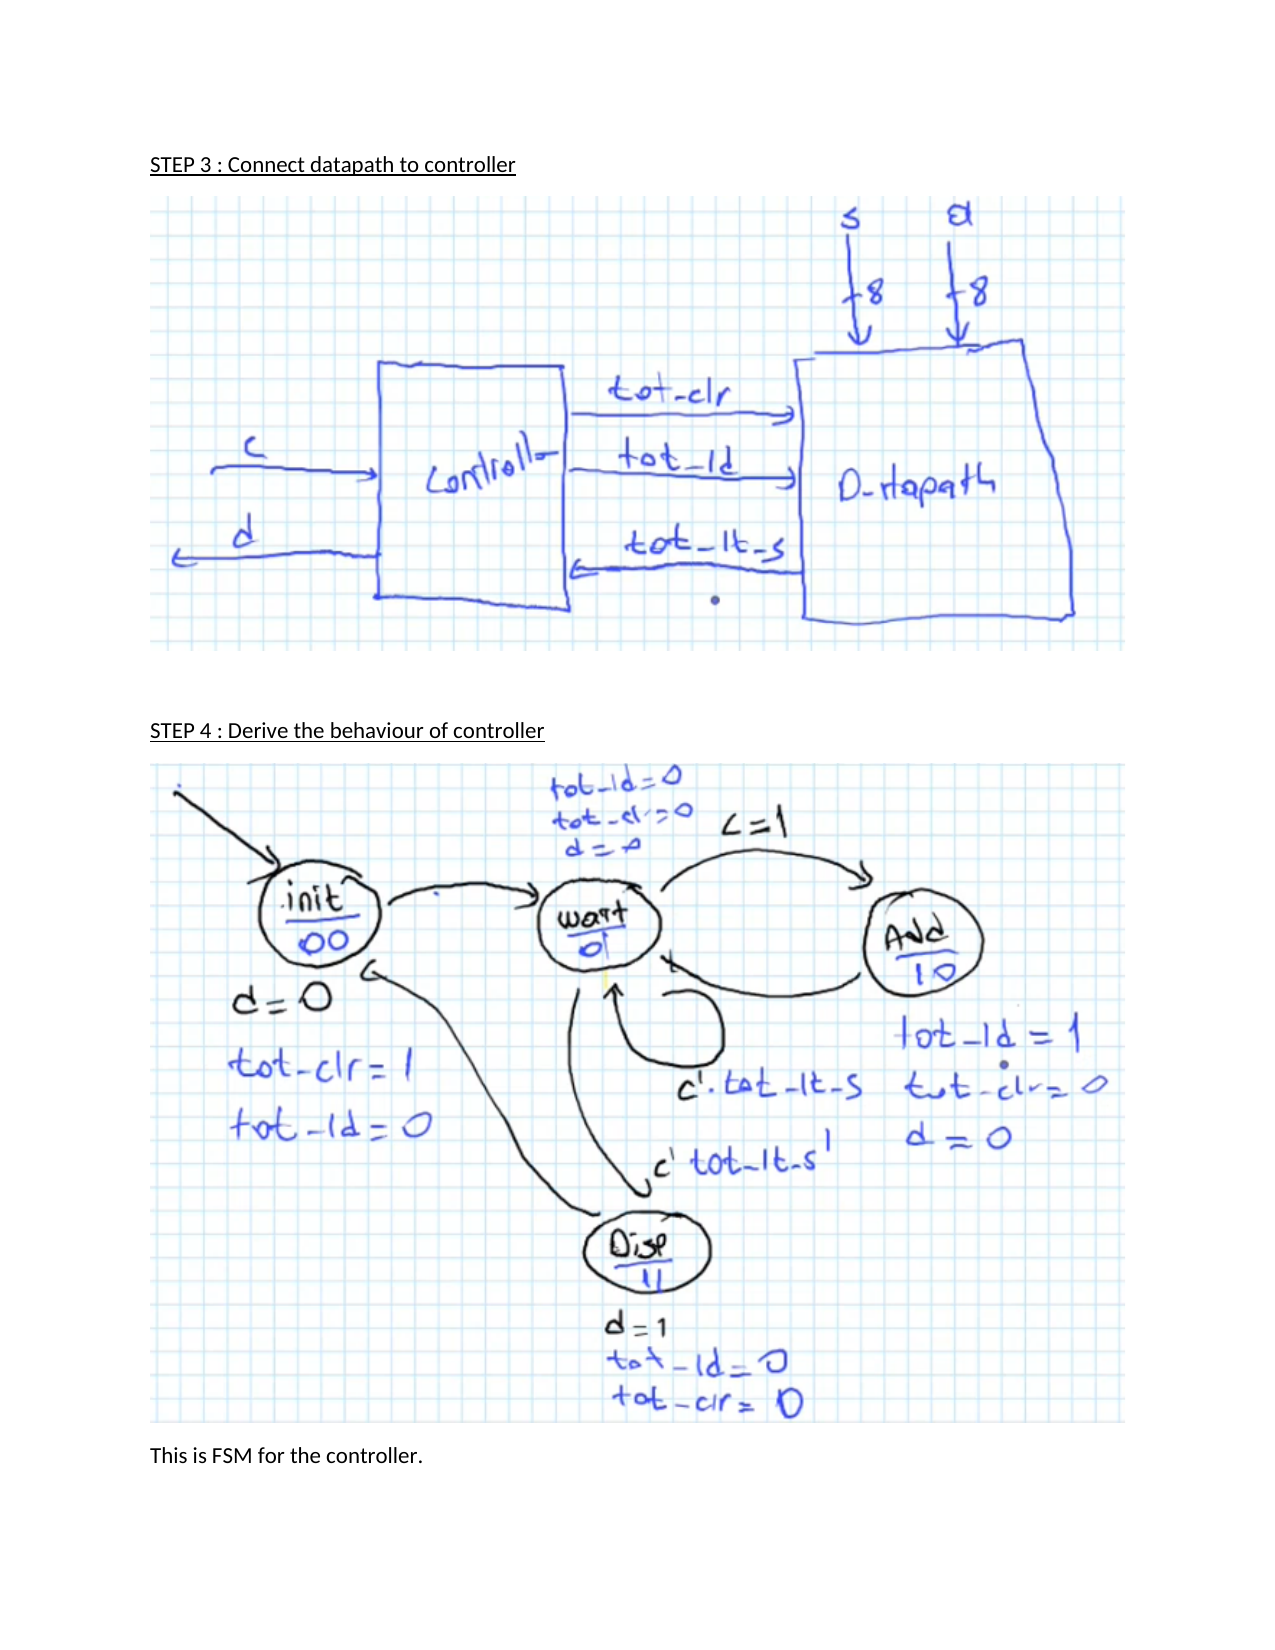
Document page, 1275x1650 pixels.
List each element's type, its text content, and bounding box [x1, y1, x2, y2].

text STEP 3 : Connect datapath to controller [150, 150, 1125, 178]
text This is FSM for the controller. [150, 1441, 1125, 1469]
picture [150, 196, 1125, 651]
text STEP 4 : Derive the behaviour of controller [150, 716, 1125, 744]
picture [150, 763, 1125, 1423]
